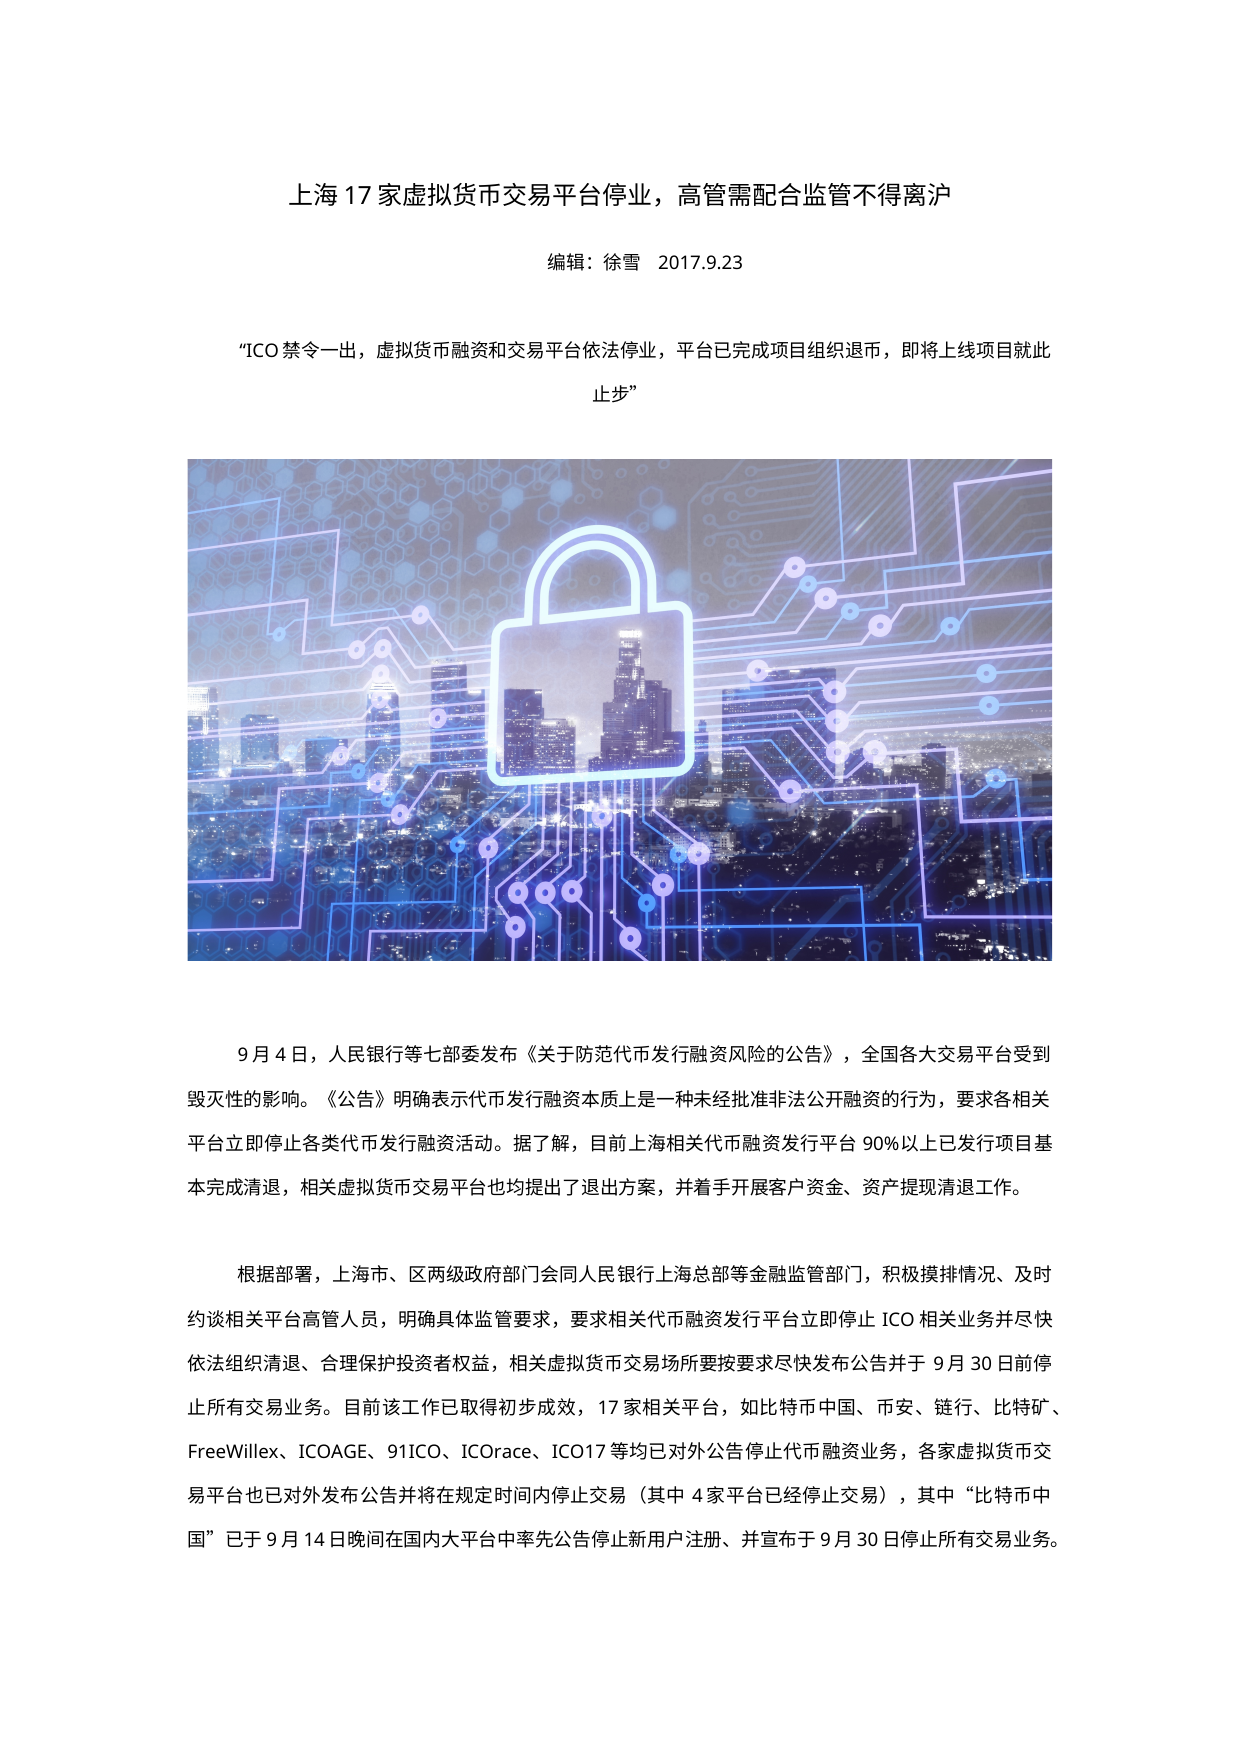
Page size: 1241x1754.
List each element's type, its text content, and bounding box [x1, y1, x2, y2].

text “ICO禁令一出，虚拟货币融资和交易平台依法停业，平台已完成项目组织退币，即将上线项目就此止步” [187, 327, 1053, 415]
text 上海17家虚拟货币交易平台停业，高管需配合监管不得离沪 [187, 172, 1053, 216]
text 根据部署，上海市、区两级政府部门会同人民银行上海总部等金融监管部门，积极摸排情况、及时约谈相关平台高管人员，明确具体监管要求，要求相关代币融资发行平台立即停止ICO相关业务并尽快依法组织清退、合理保护投资者权益，相关虚拟货币交易场所要按要求尽快发布公告并于9月30日前停止所有交易业务。目前该工作已取得初步成效，17家相关平台，如比特币中国、币安、链行、比特矿、FreeWillex、ICOAGE、91ICO、ICOrace、ICO17等均已对外公告停止代币融资业务，各家虚拟货币交易平台也已对外发布公告并将在规定时间内停止交易（其中4家平台已经停止交易），其中“比特币中国”已于9月14日晚间在国内大平台中率先公告停止新用户注册、并宣布于9月30日停止所有交易业务。 [187, 1252, 1053, 1560]
text 9月4日，人民银行等七部委发布《关于防范代币发行融资风险的公告》，全国各大交易平台受到毁灭性的影响。《公告》明确表示代币发行融资本质上是一种未经批准非法公开融资的行为，要求各相关平台立即停止各类代币发行融资活动。据了解，目前上海相关代币融资发行平台90%以上已发行项目基本完成清退，相关虚拟货币交易平台也均提出了退出方案，并着手开展客户资金、资产提现清退工作。 [187, 1032, 1053, 1208]
picture [187, 459, 1053, 961]
text 编辑：徐雪 2017.9.23 [187, 239, 1053, 283]
